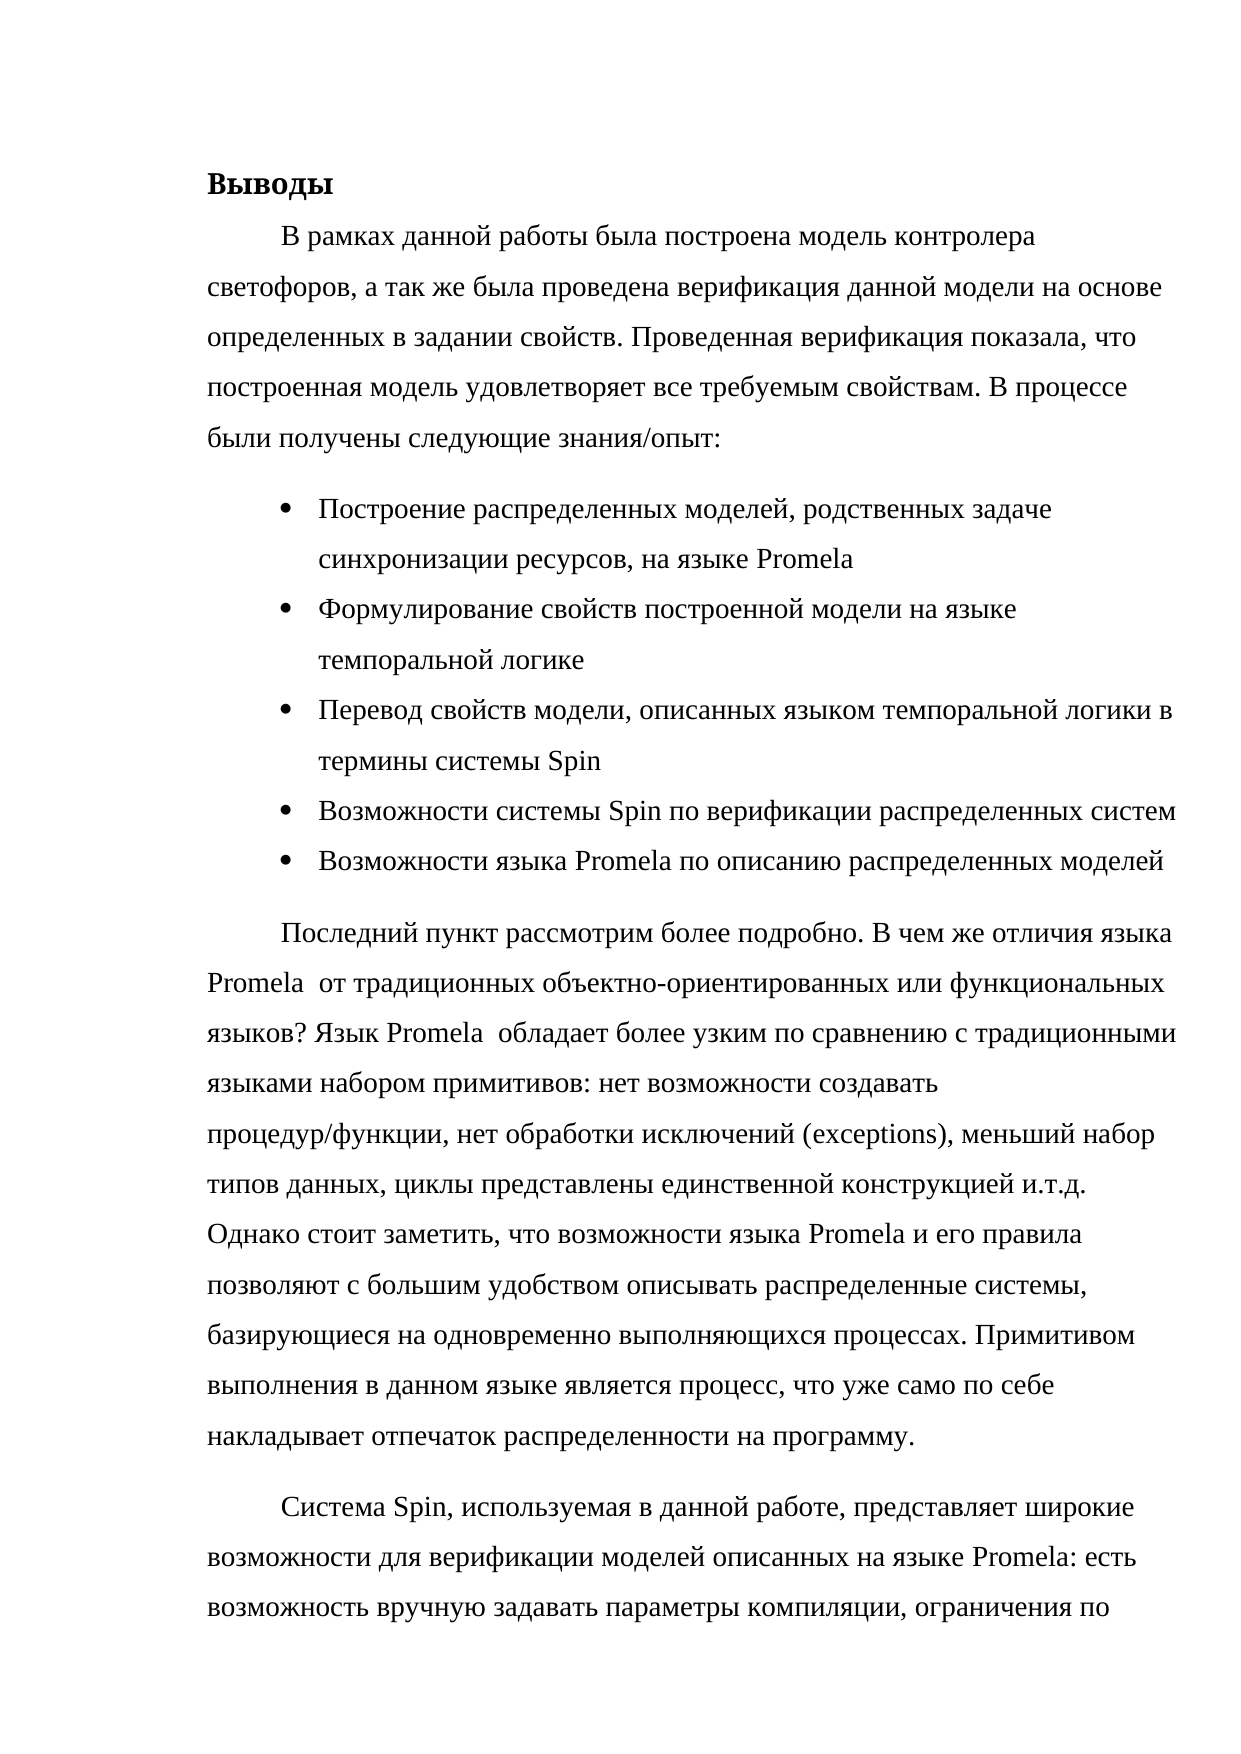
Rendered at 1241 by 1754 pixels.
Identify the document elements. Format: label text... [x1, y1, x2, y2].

list Возможности системы Spin по верификации распределенных систем [281, 793, 1181, 827]
text В рамках данной работы была построена модель контролера светофоров, а так же была проведена верификация данной модели на основе определенных в задании свойств. Проведенная верификация показала, что построенная модель удовлетворяет все требуемым свойствам. В процессе были получены следующие знания/опыт: [207, 218, 1181, 453]
subtitle Выводы [207, 168, 1181, 202]
list Формулирование свойств построенной модели на языке темпоральной логике [281, 592, 1181, 676]
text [207, 1489, 1181, 1623]
list Возможности языка Promela по описанию распределенных моделей [281, 843, 1181, 877]
list Построение распределенных моделей, родственных задаче синхронизации ресурсов, на языке Promela [281, 491, 1181, 575]
text Последний пункт рассмотрим более подробно. В чем же отличия языка Promela от традиционных объектно-ориентированных или функциональных языков? Язык Promela обладает более узким по сравнению с традиционными языками набором примитивов: нет возможности создавать процедур/функции, нет обработки исключений (exceptions), меньший набор типов данных, циклы представлены единственной конструкцией и.т.д. Однако стоит заметить, что возможности языка Promela и его правила позволяют с большим удобством описывать распределенные системы, базирующиеся на одновременно выполняющихся процессах. Примитивом выполнения в данном языке является процесс, что уже само по себе накладывает отпечаток распределенности на программу. [207, 915, 1181, 1451]
list Перевод свойств модели, описанных языком темпоральной логики в термины системы Spin [281, 692, 1181, 776]
